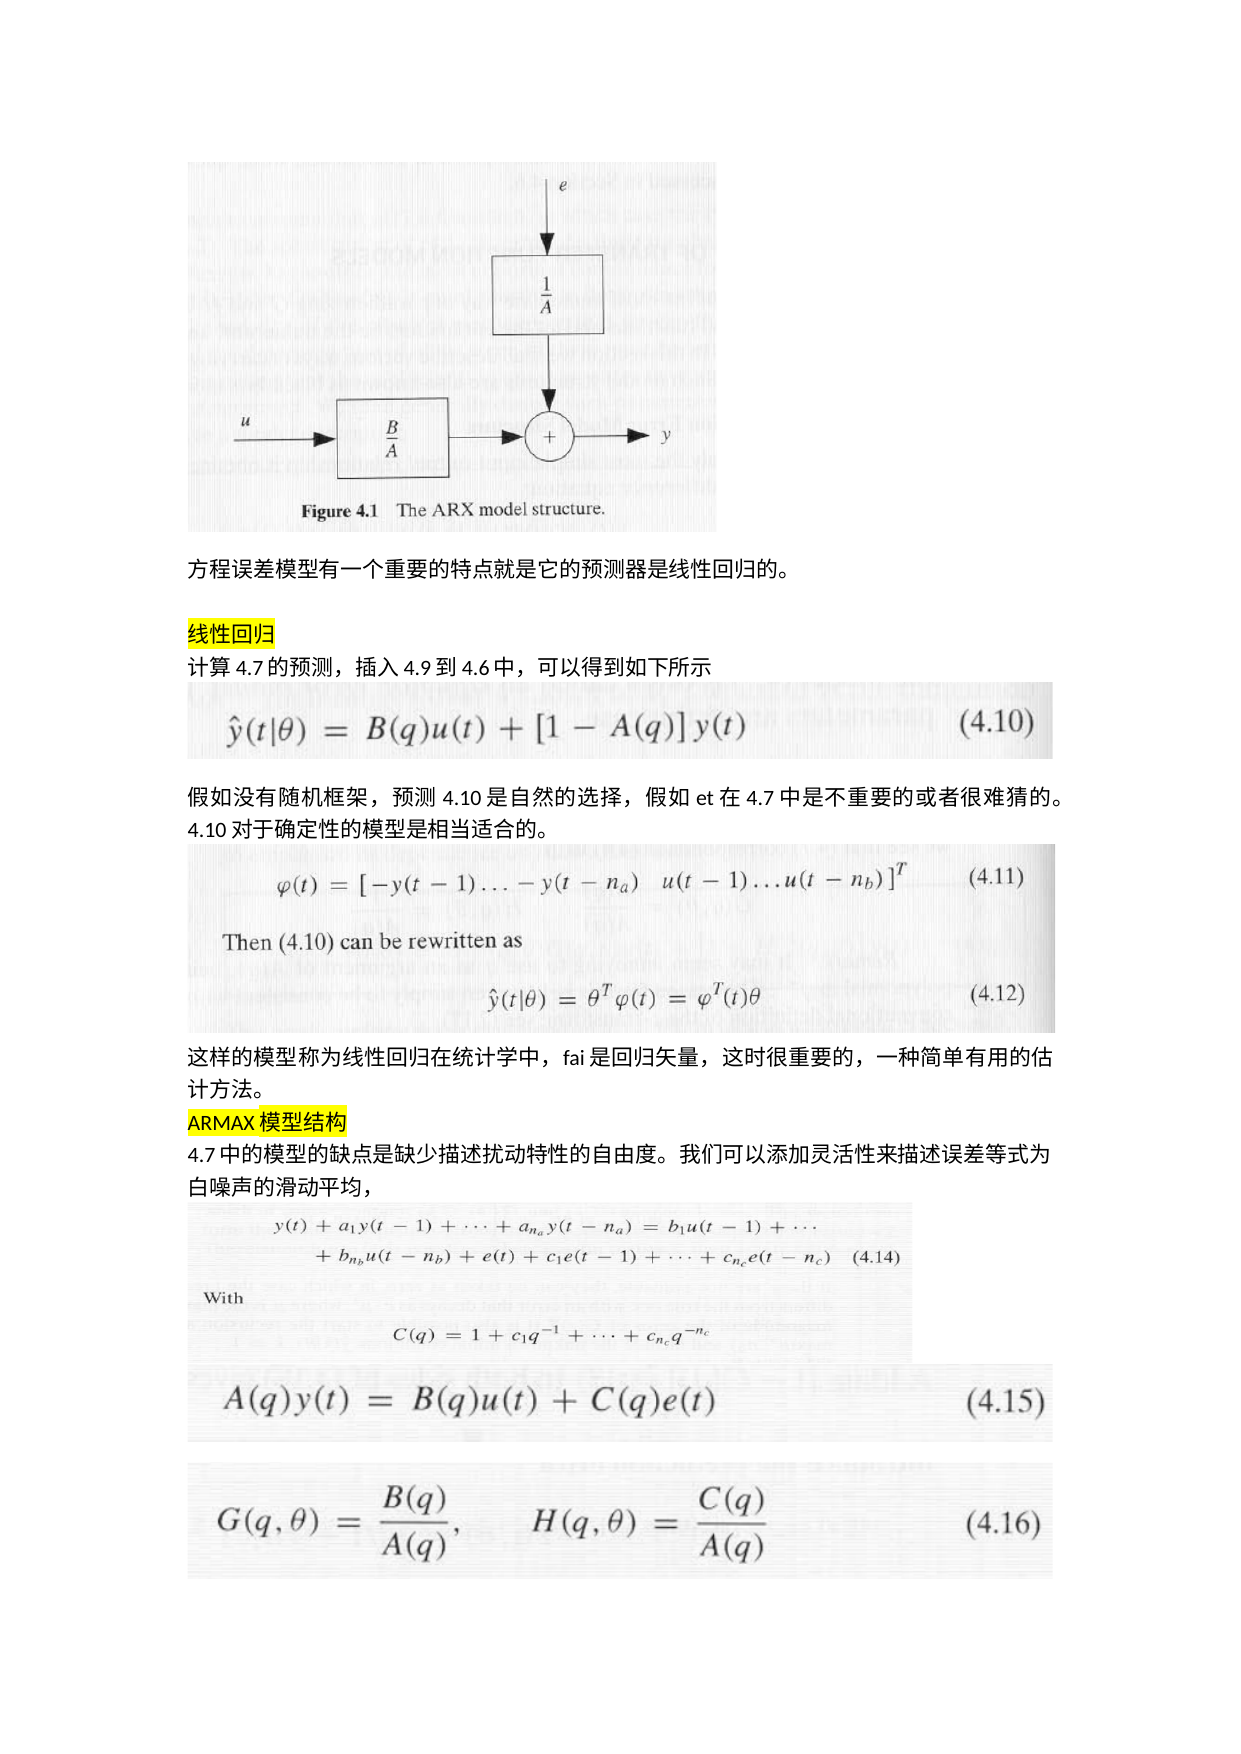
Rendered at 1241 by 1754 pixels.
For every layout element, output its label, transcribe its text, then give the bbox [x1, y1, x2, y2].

text 方程误差模型有一个重要的特点就是它的预测器是线性回归的。 [187, 552, 1053, 584]
picture [187, 1462, 1053, 1579]
text 这样的模型称为线性回归在统计学中，fai是回归矢量，这时很重要的，一种简单有用的估计方法。 [187, 1039, 1053, 1104]
picture [187, 682, 1053, 759]
text 线性回归 [187, 617, 1053, 649]
text 计算4.7的预测，插入4.9到4.6中，可以得到如下所示 [187, 649, 1053, 682]
text ARMAX模型结构 [187, 1104, 1053, 1137]
text 假如没有随机框架，预测4.10是自然的选择，假如et在4.7中是不重要的或者很难猜的。4.10对于确定性的模型是相当适合的。 [187, 779, 1053, 844]
text 4.7中的模型的缺点是缺少描述扰动特性的自由度。我们可以添加灵活性来描述误差等式为白噪声的滑动平均， [187, 1137, 1053, 1202]
picture [187, 162, 717, 532]
picture [187, 1364, 1053, 1442]
picture [187, 844, 1055, 1033]
picture [187, 1202, 913, 1363]
